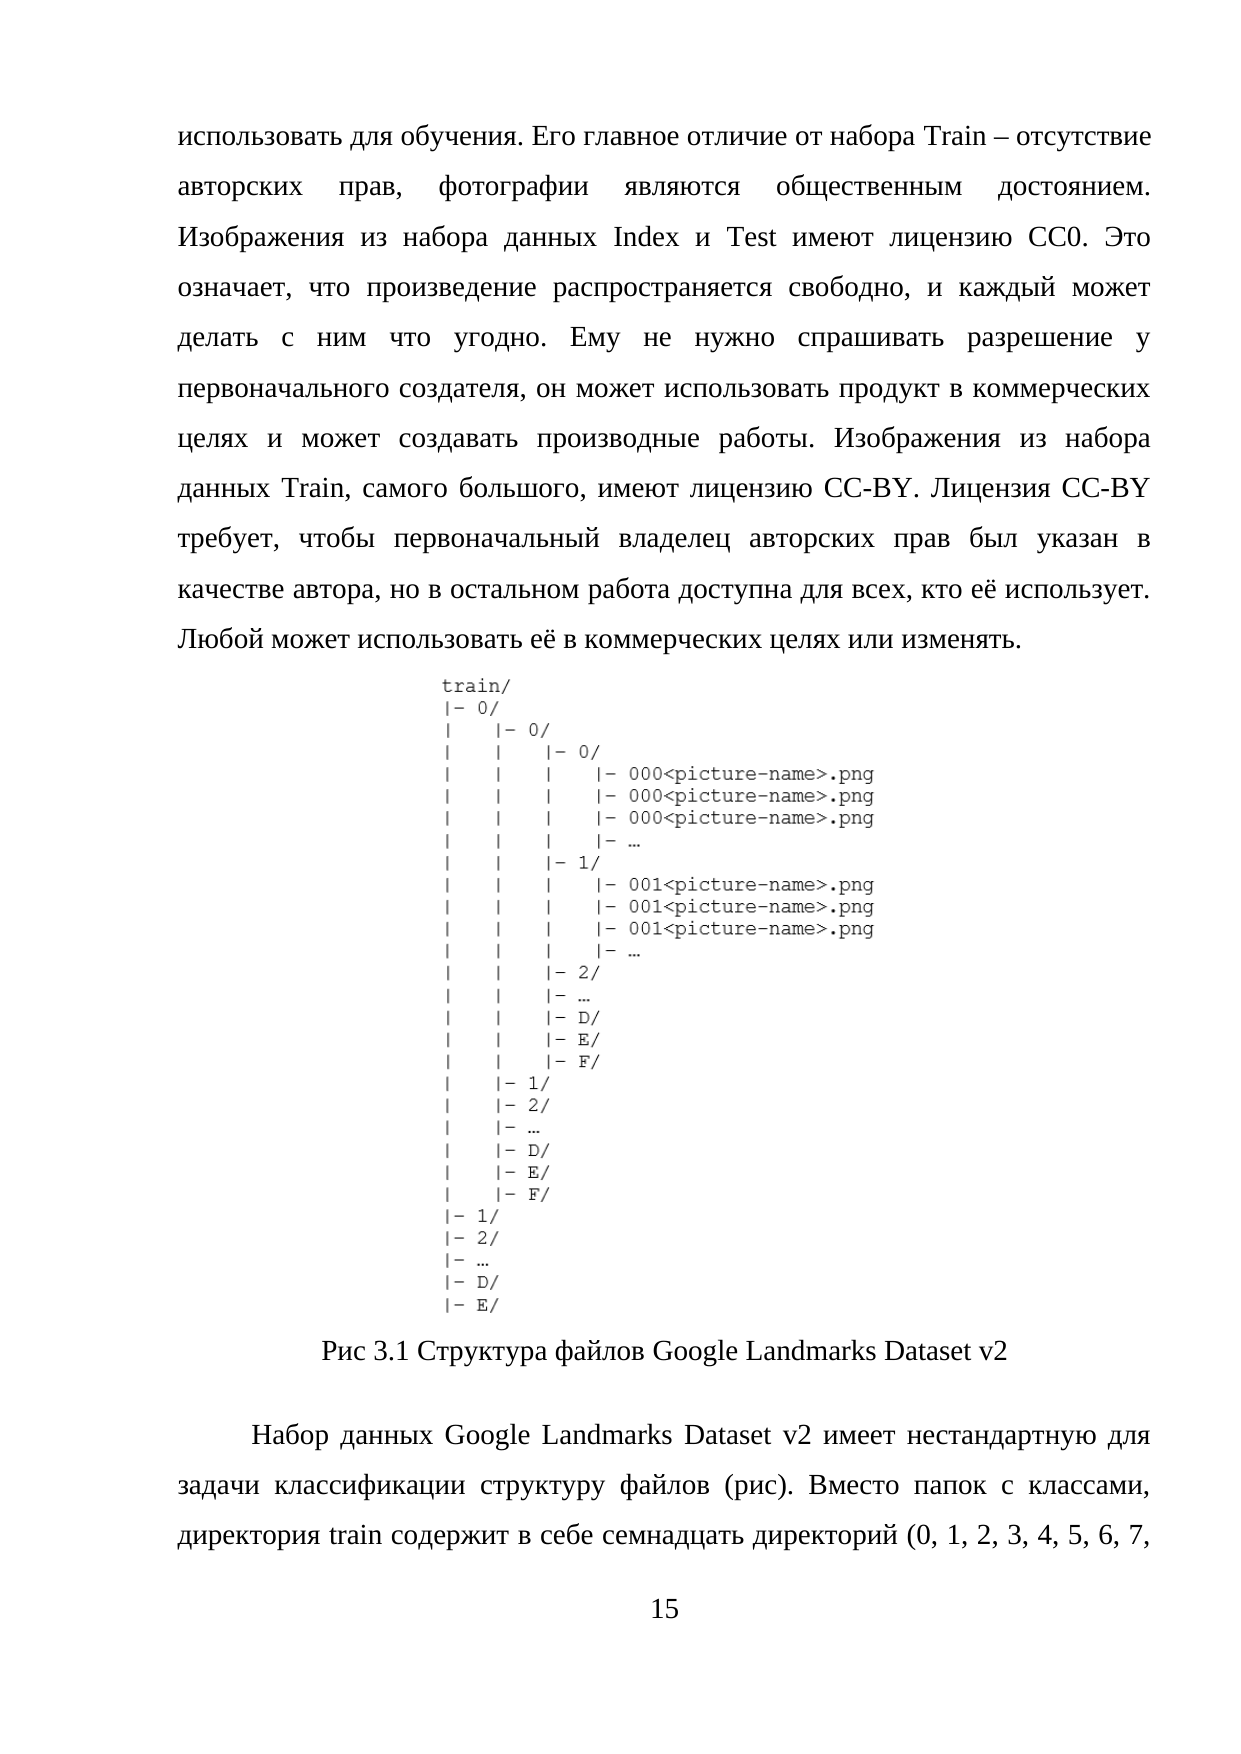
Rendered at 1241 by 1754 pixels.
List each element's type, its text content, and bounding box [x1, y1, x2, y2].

text Рис 3.1 Структура файлов Google Landmarks Dataset v2 [177, 1333, 1152, 1367]
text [177, 1417, 1152, 1551]
picture [439, 671, 890, 1317]
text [177, 118, 1152, 655]
